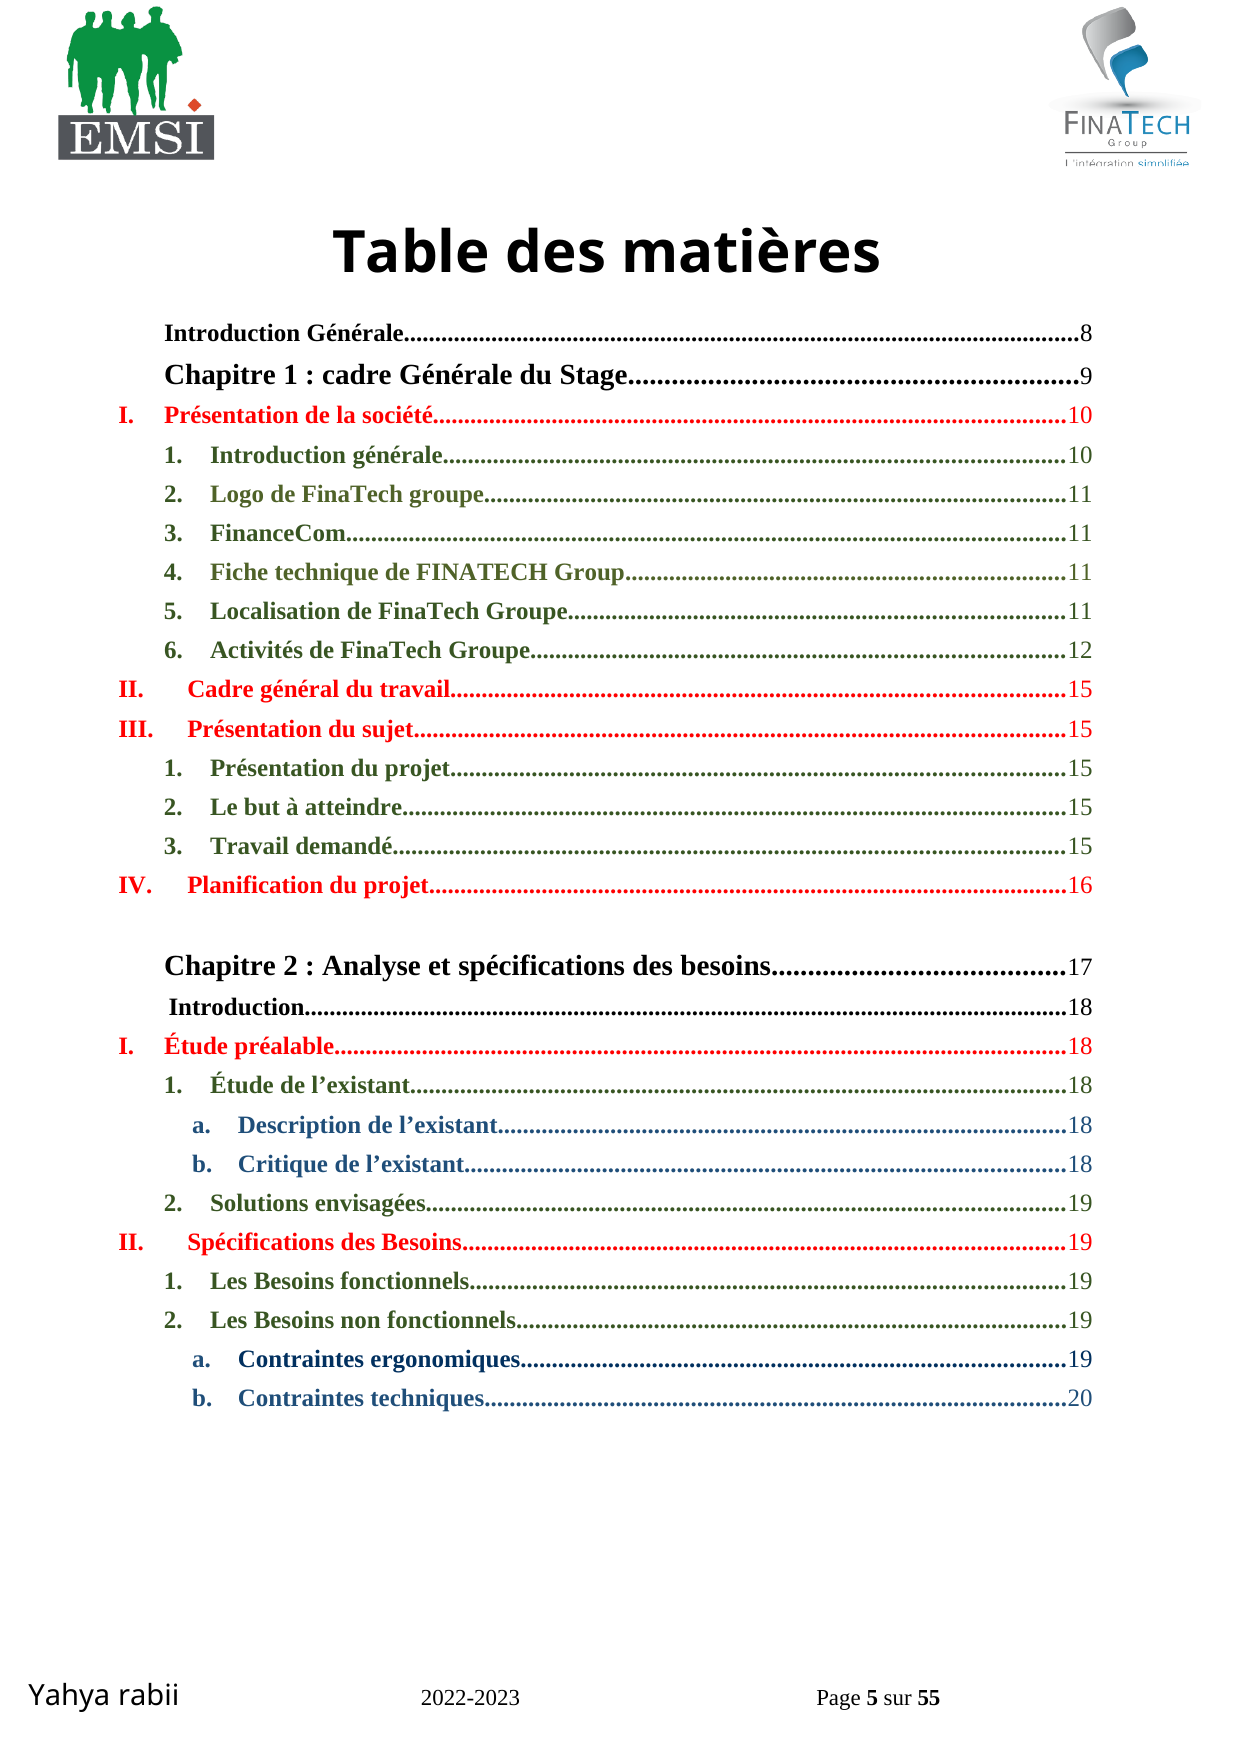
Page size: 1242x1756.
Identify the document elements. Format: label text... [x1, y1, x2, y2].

picture [1048, 6, 1202, 167]
picture [50, 3, 220, 166]
text Table des matières [115, 210, 1098, 289]
